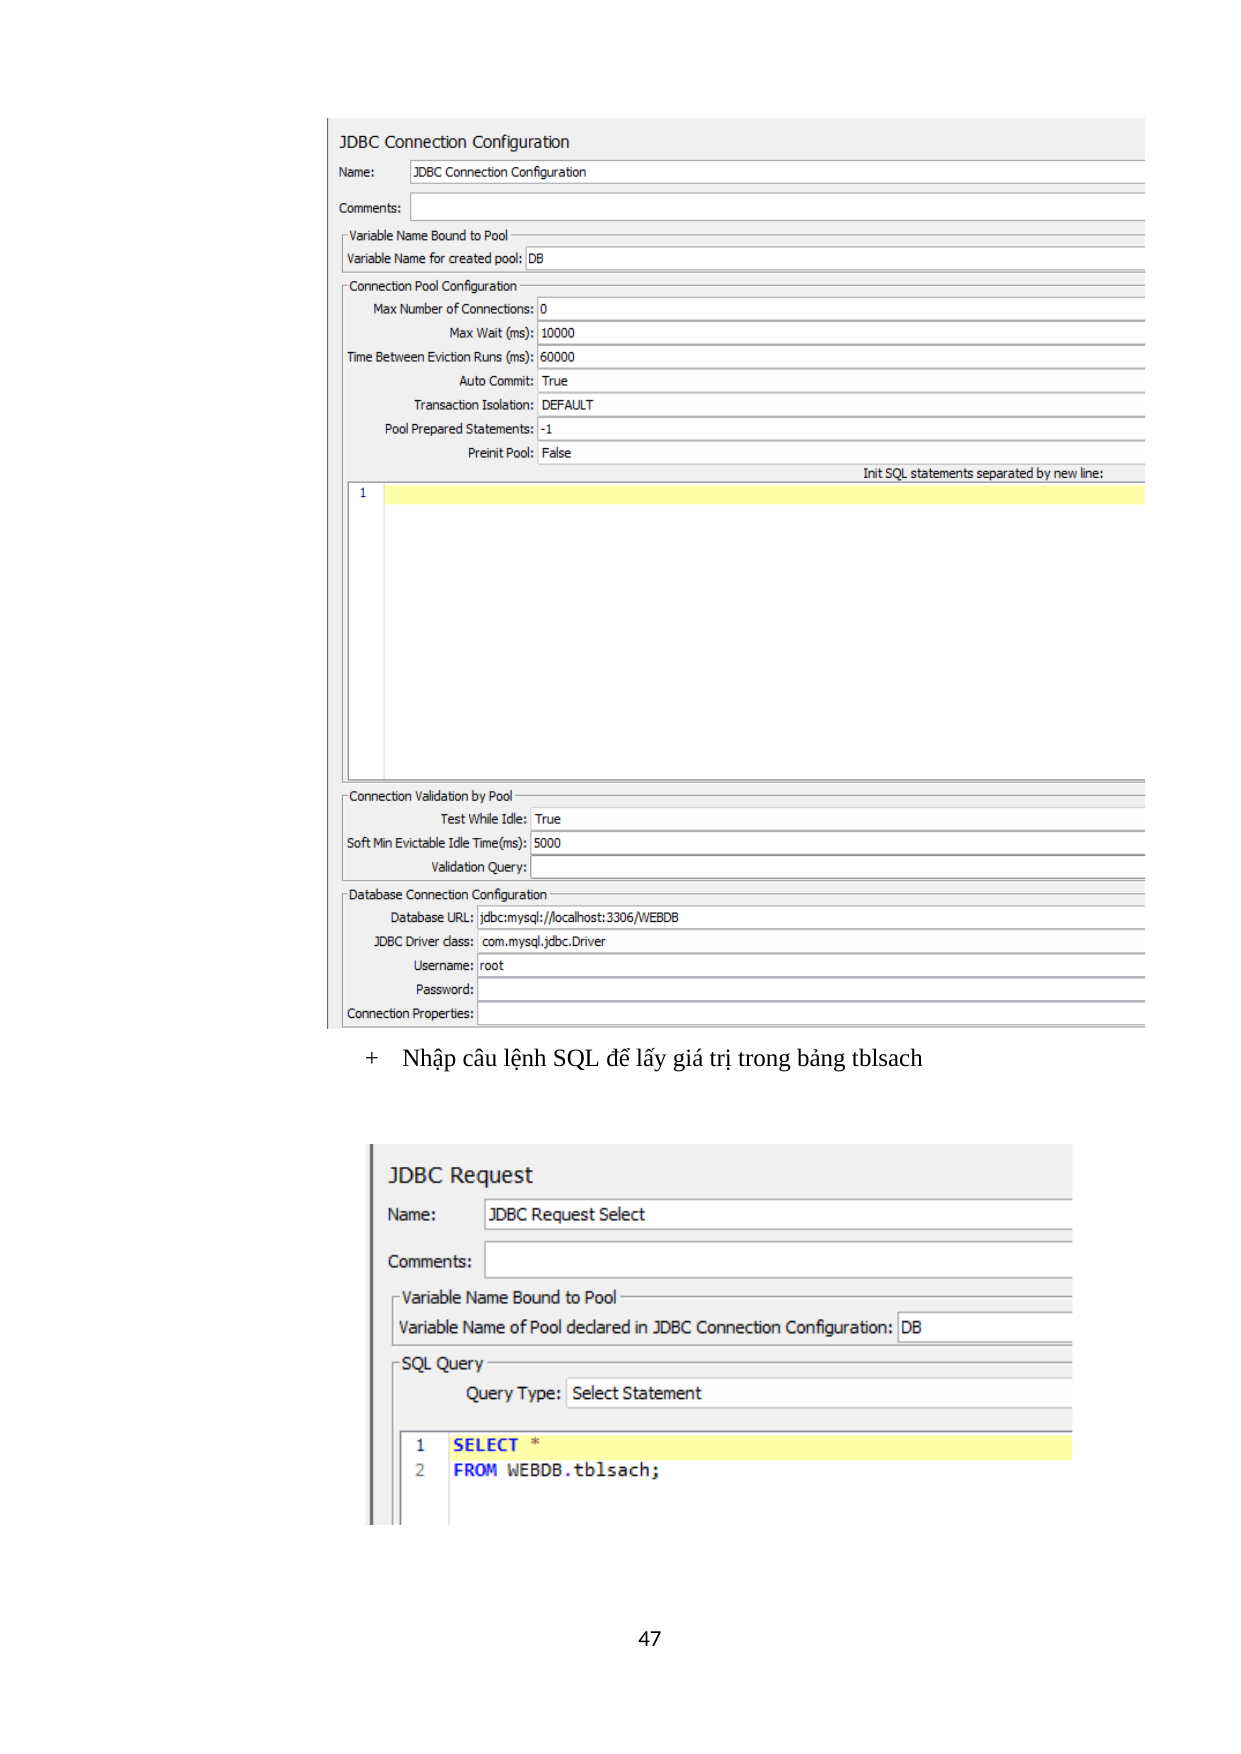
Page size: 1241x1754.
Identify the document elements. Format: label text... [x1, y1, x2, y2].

picture [364, 1144, 1073, 1525]
list Nhập câu lệnh SQL để lấy giá trị trong bảng tblsach [364, 1043, 1122, 1072]
picture [327, 118, 1146, 1029]
